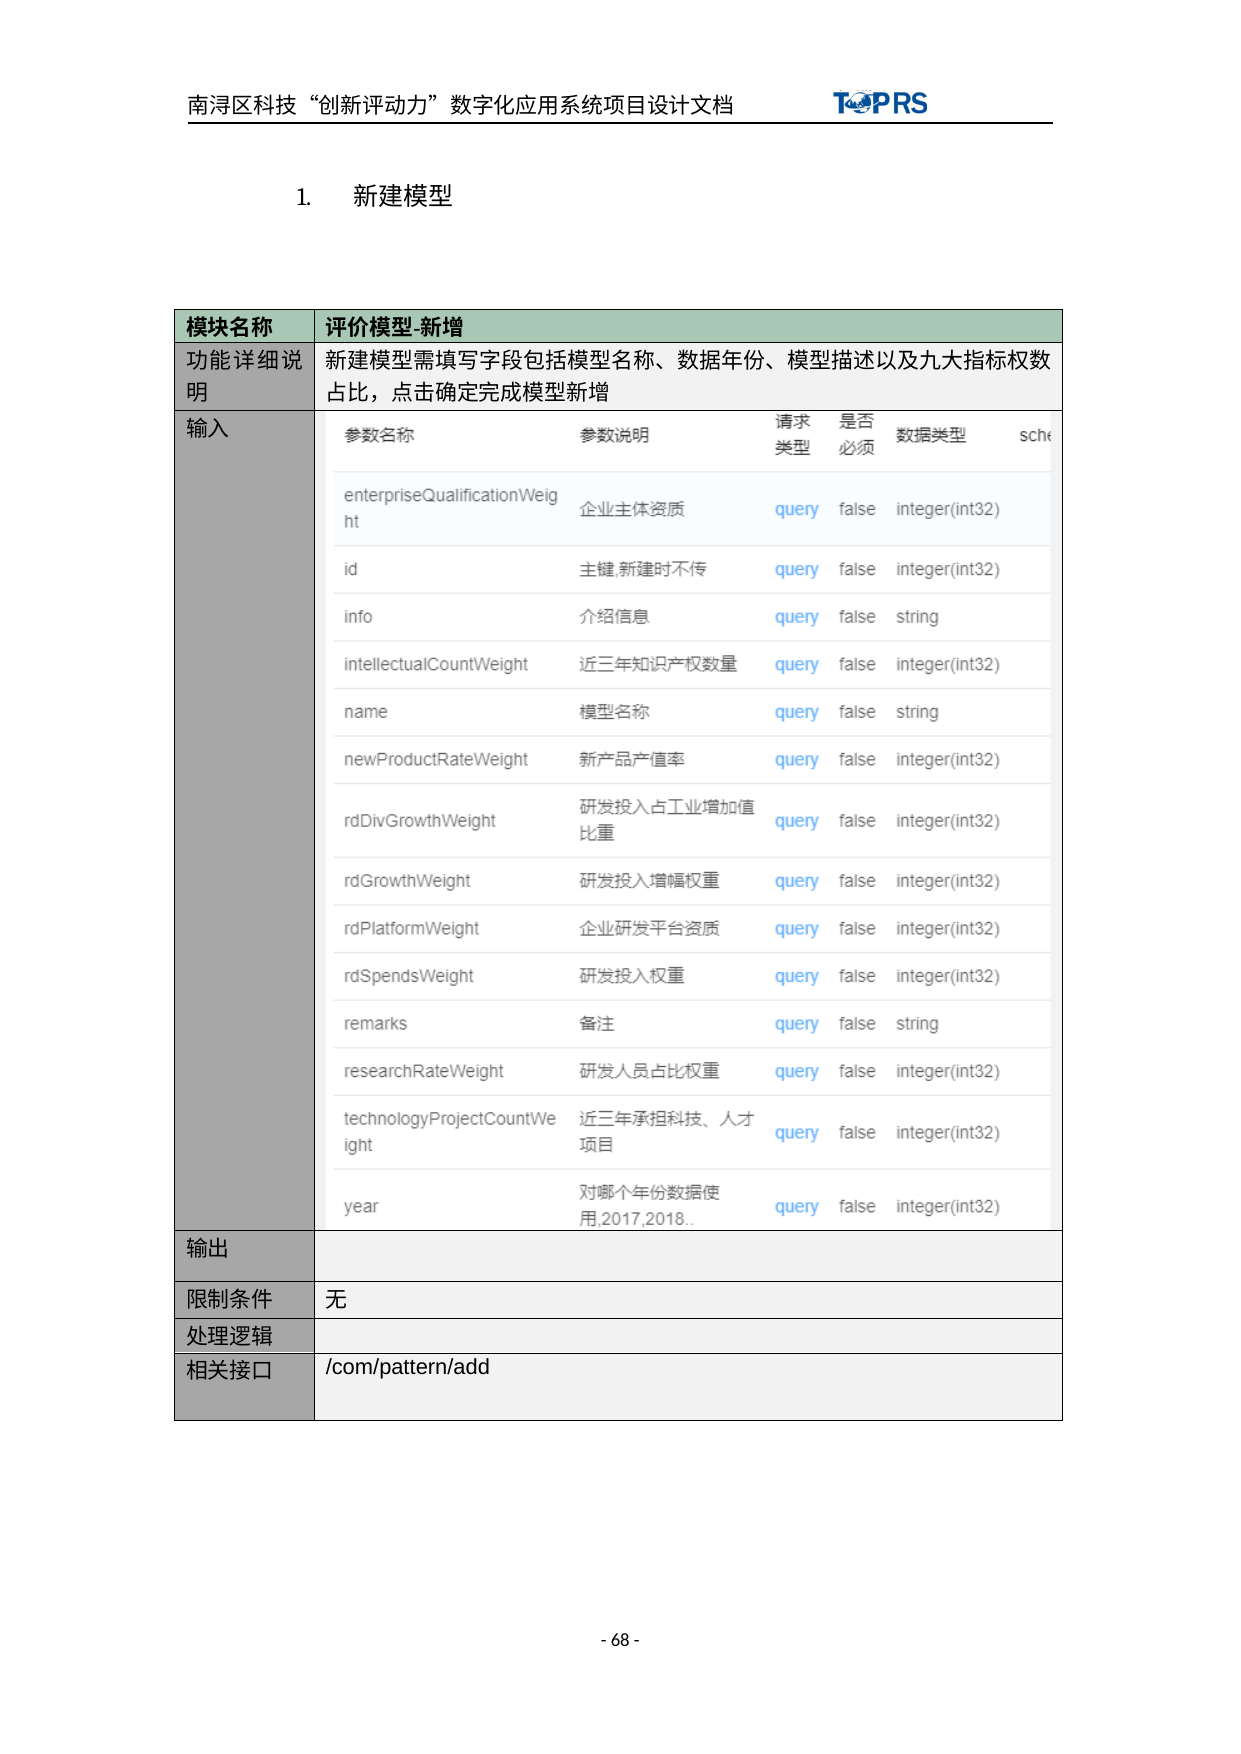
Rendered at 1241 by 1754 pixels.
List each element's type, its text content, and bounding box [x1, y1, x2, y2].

table_cell 限制条件 [175, 1282, 314, 1318]
subtitle 新建模型 [297, 162, 1053, 227]
table_cell [315, 411, 325, 1230]
table_cell [315, 1231, 1062, 1281]
table_cell 输入 [175, 411, 314, 1230]
table_cell 相关接口 [175, 1354, 314, 1420]
table_header 模块名称 [175, 310, 314, 342]
table_header 评价模型-新增 [315, 310, 1062, 342]
table_cell 输出 [175, 1231, 314, 1281]
table_cell 处理逻辑 [175, 1319, 314, 1352]
table_cell 无 [315, 1282, 1062, 1318]
table_cell [315, 1319, 1062, 1352]
table_cell /com/pattern/add [315, 1354, 1062, 1420]
table_cell [1051, 411, 1062, 1230]
table_cell 新建模型需填写字段包括模型名称、数据年份、模型描述以及九大指标权数占比，点击确定完成模型新增 [315, 343, 1062, 410]
picture [325, 411, 1051, 1230]
picture [832, 90, 928, 114]
table_cell 功能详细说明 [175, 343, 314, 410]
